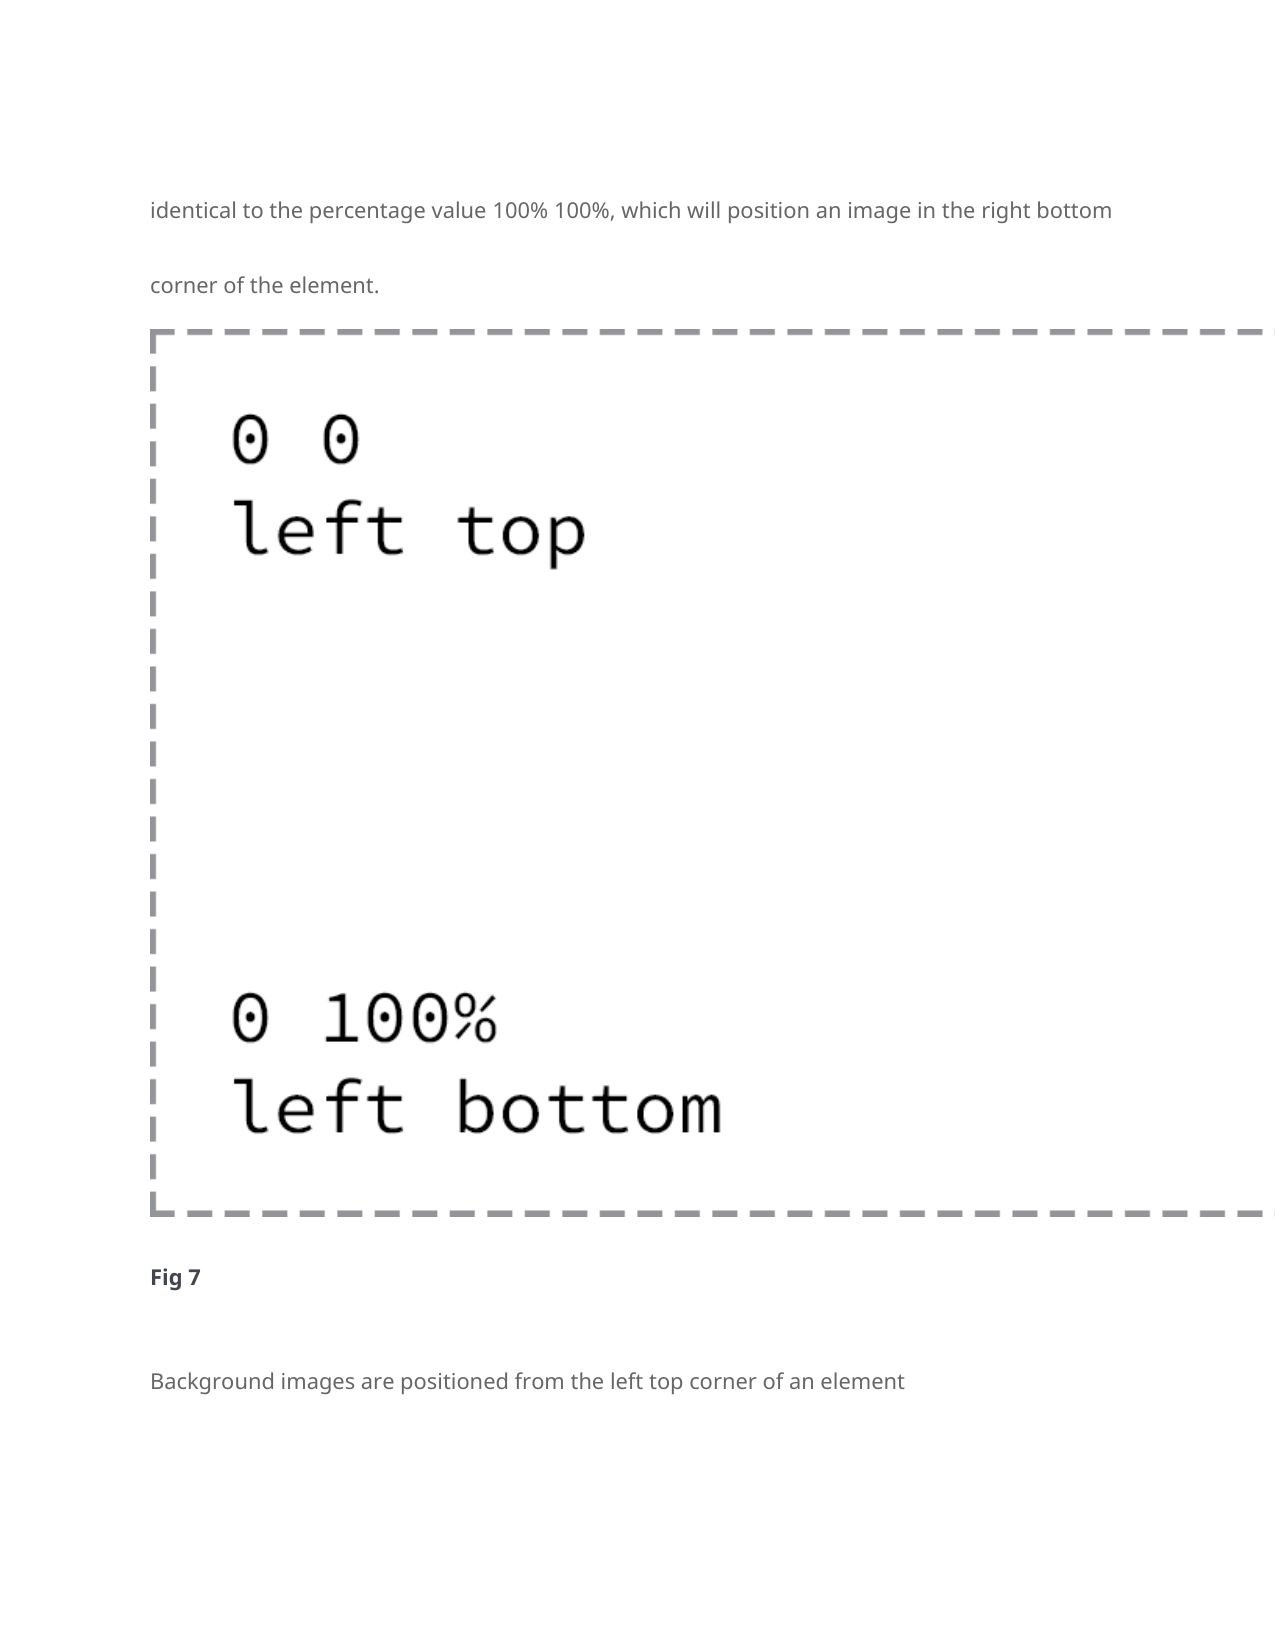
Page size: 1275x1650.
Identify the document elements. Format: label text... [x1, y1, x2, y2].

text Background images are positioned from the left top corner of an element [150, 1321, 1125, 1396]
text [150, 150, 1125, 300]
picture [150, 329, 1275, 1217]
text Fig 7 [150, 1217, 1125, 1292]
